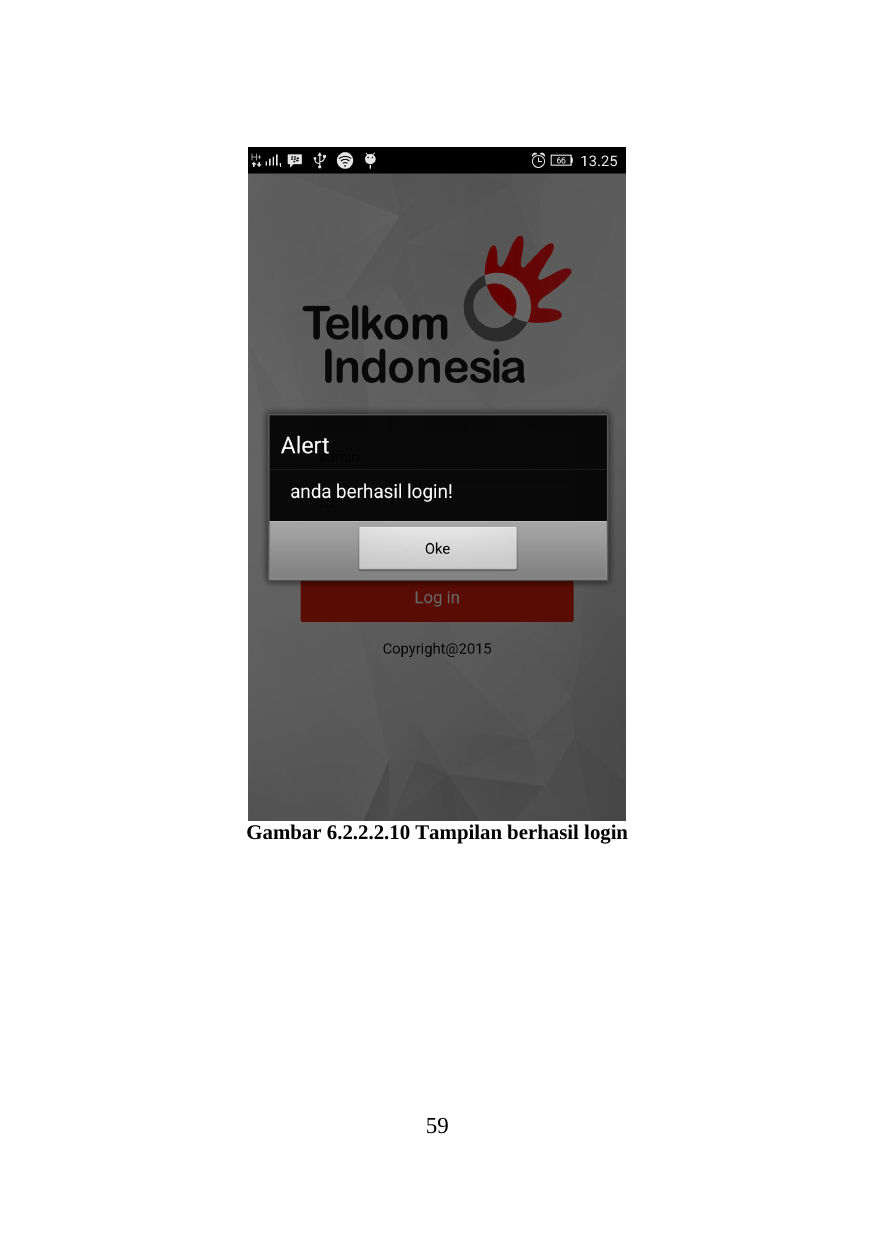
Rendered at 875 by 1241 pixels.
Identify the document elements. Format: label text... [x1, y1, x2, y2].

picture [248, 147, 626, 821]
